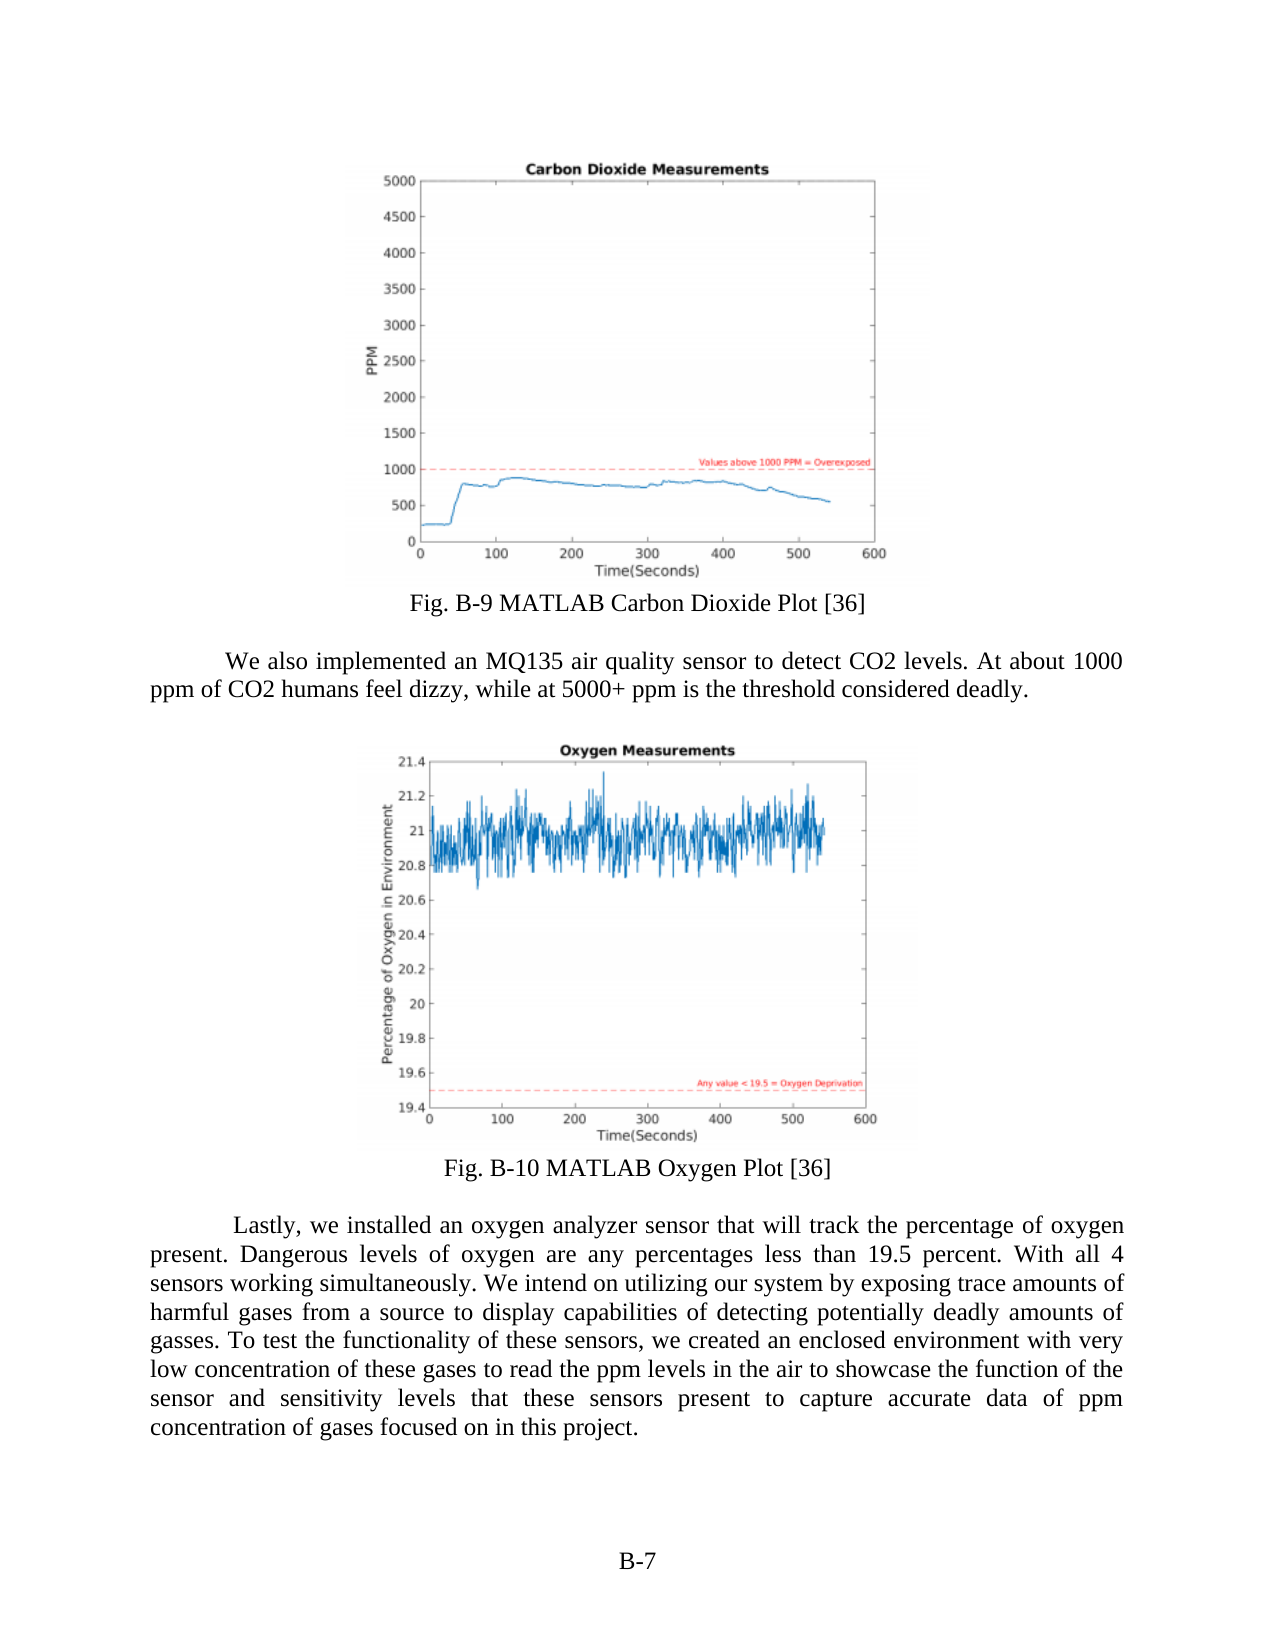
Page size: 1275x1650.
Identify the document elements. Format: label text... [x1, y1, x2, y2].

picture [357, 732, 918, 1153]
text We also implemented an MQ135 air quality sensor to detect CO2 levels. At about 1000 ppm of CO2 humans feel dizzy, while at 5000+ ppm is the threshold considered deadly. [150, 646, 1125, 703]
picture [345, 150, 930, 589]
text Lastly, we installed an oxygen analyzer sensor that will track the percentage of oxygen present. Dangerous levels of oxygen are any percentages less than 19.5 percent. With all 4 sensors working simultaneously. We intend on utilizing our system by exposing trace amounts of harmful gases from a source to display capabilities of detecting potentially deadly amounts of gasses. To test the functionality of these sensors, we created an enclosed environment with very low concentration of these gases to read the ppm levels in the air to showcase the function of the sensor and sensitivity levels that these sensors present to capture accurate data of ppm concentration of gases focused on in this project. [150, 1210, 1125, 1440]
text Fig. B-10 MATLAB Oxygen Plot [150, 1153, 1125, 1182]
text Fig. B-9 MATLAB Carbon Dioxide Plot [150, 588, 1125, 617]
